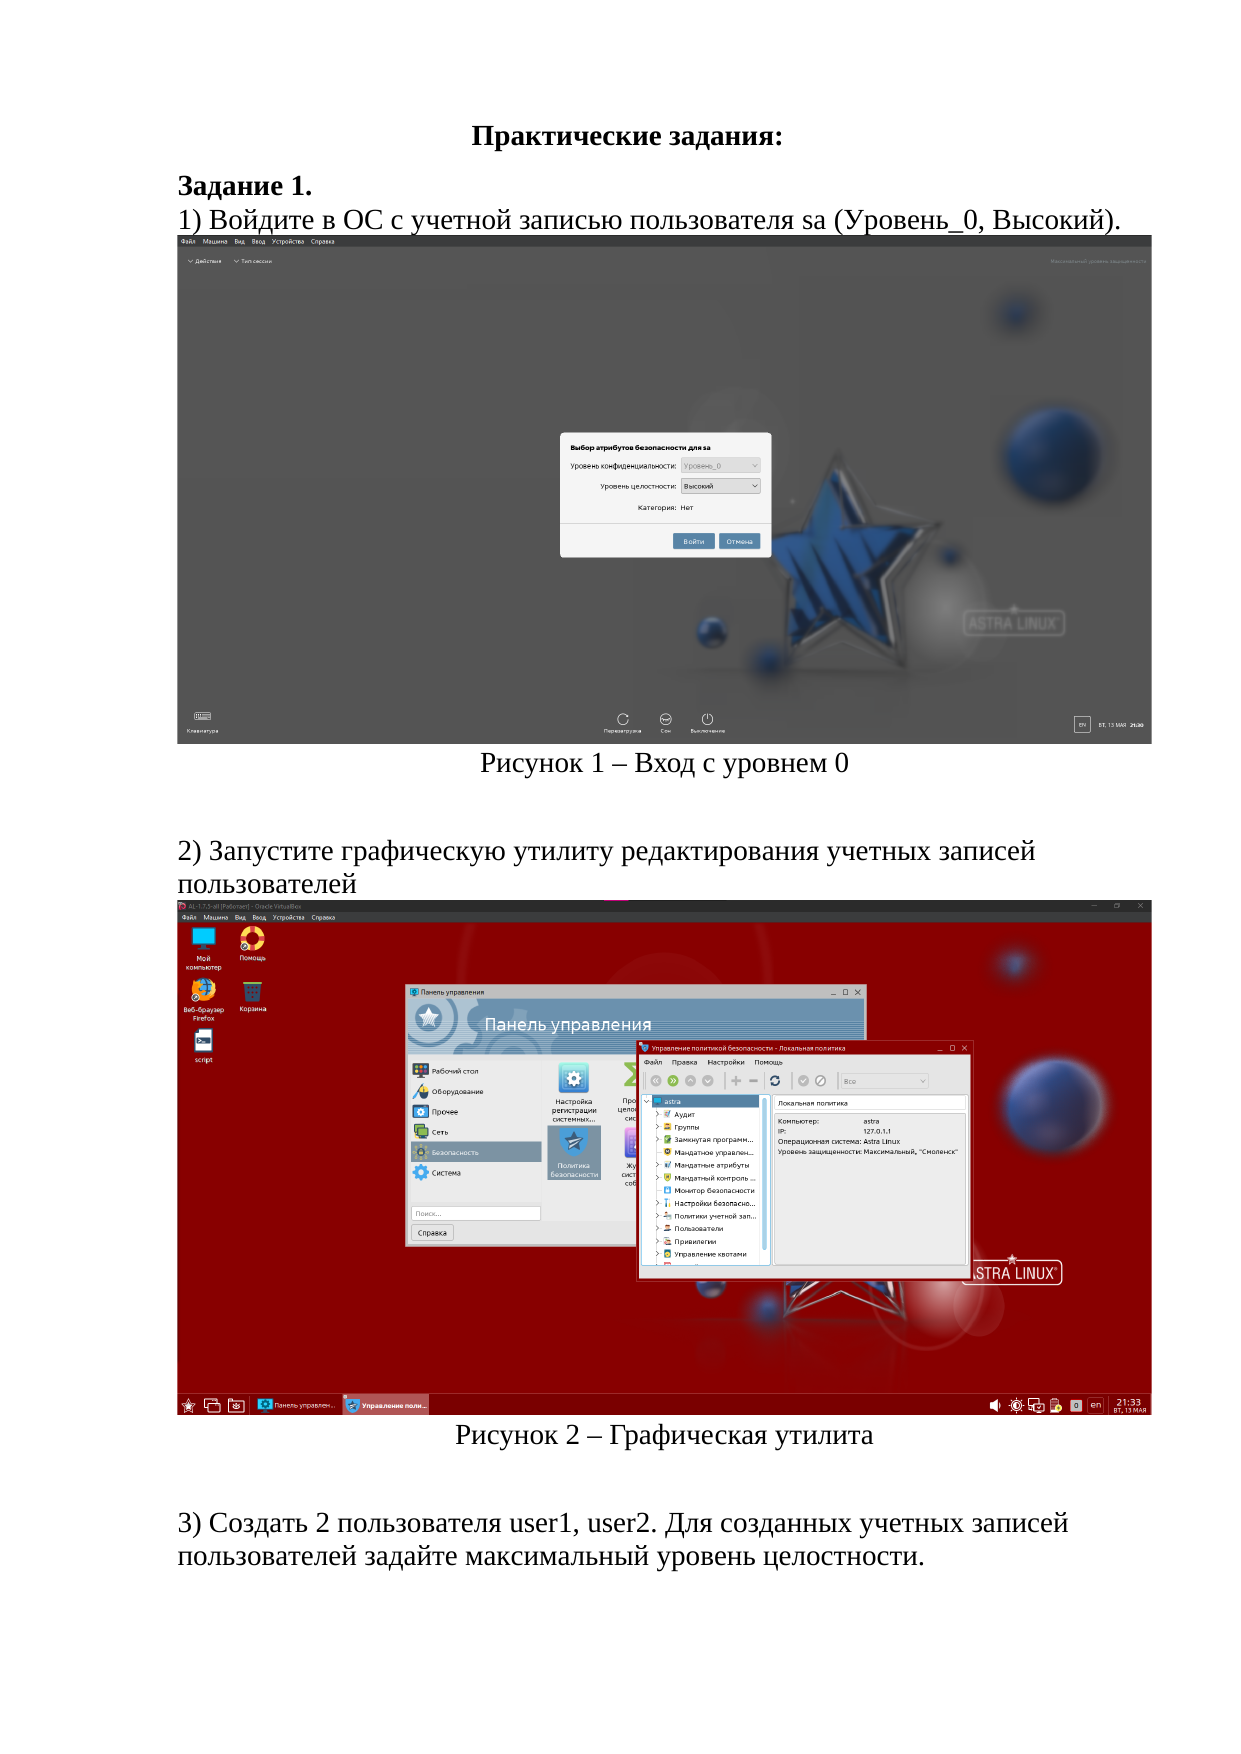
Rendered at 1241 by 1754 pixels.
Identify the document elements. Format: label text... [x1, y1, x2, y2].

text Практические задания: [177, 118, 1078, 152]
text 1) Войдите в ОС с учетной записью пользователя sa (Уровень_0, Высокий). [177, 202, 1152, 235]
list Рисунок 1 – Вход с уровнем 0 [177, 745, 1152, 779]
text Задание 1. [177, 168, 1152, 202]
picture [177, 235, 1152, 744]
picture [177, 900, 1152, 1415]
text 2) Запустите графическую утилиту редактирования учетных записей пользователей [177, 833, 1152, 900]
text 3) Создать 2 пользователя user1, user2. Для созданных учетных записей пользователей задайте максимальный уровень целостности. [177, 1505, 1152, 1572]
list Рисунок 2 – Графическая утилита [177, 1415, 1152, 1451]
